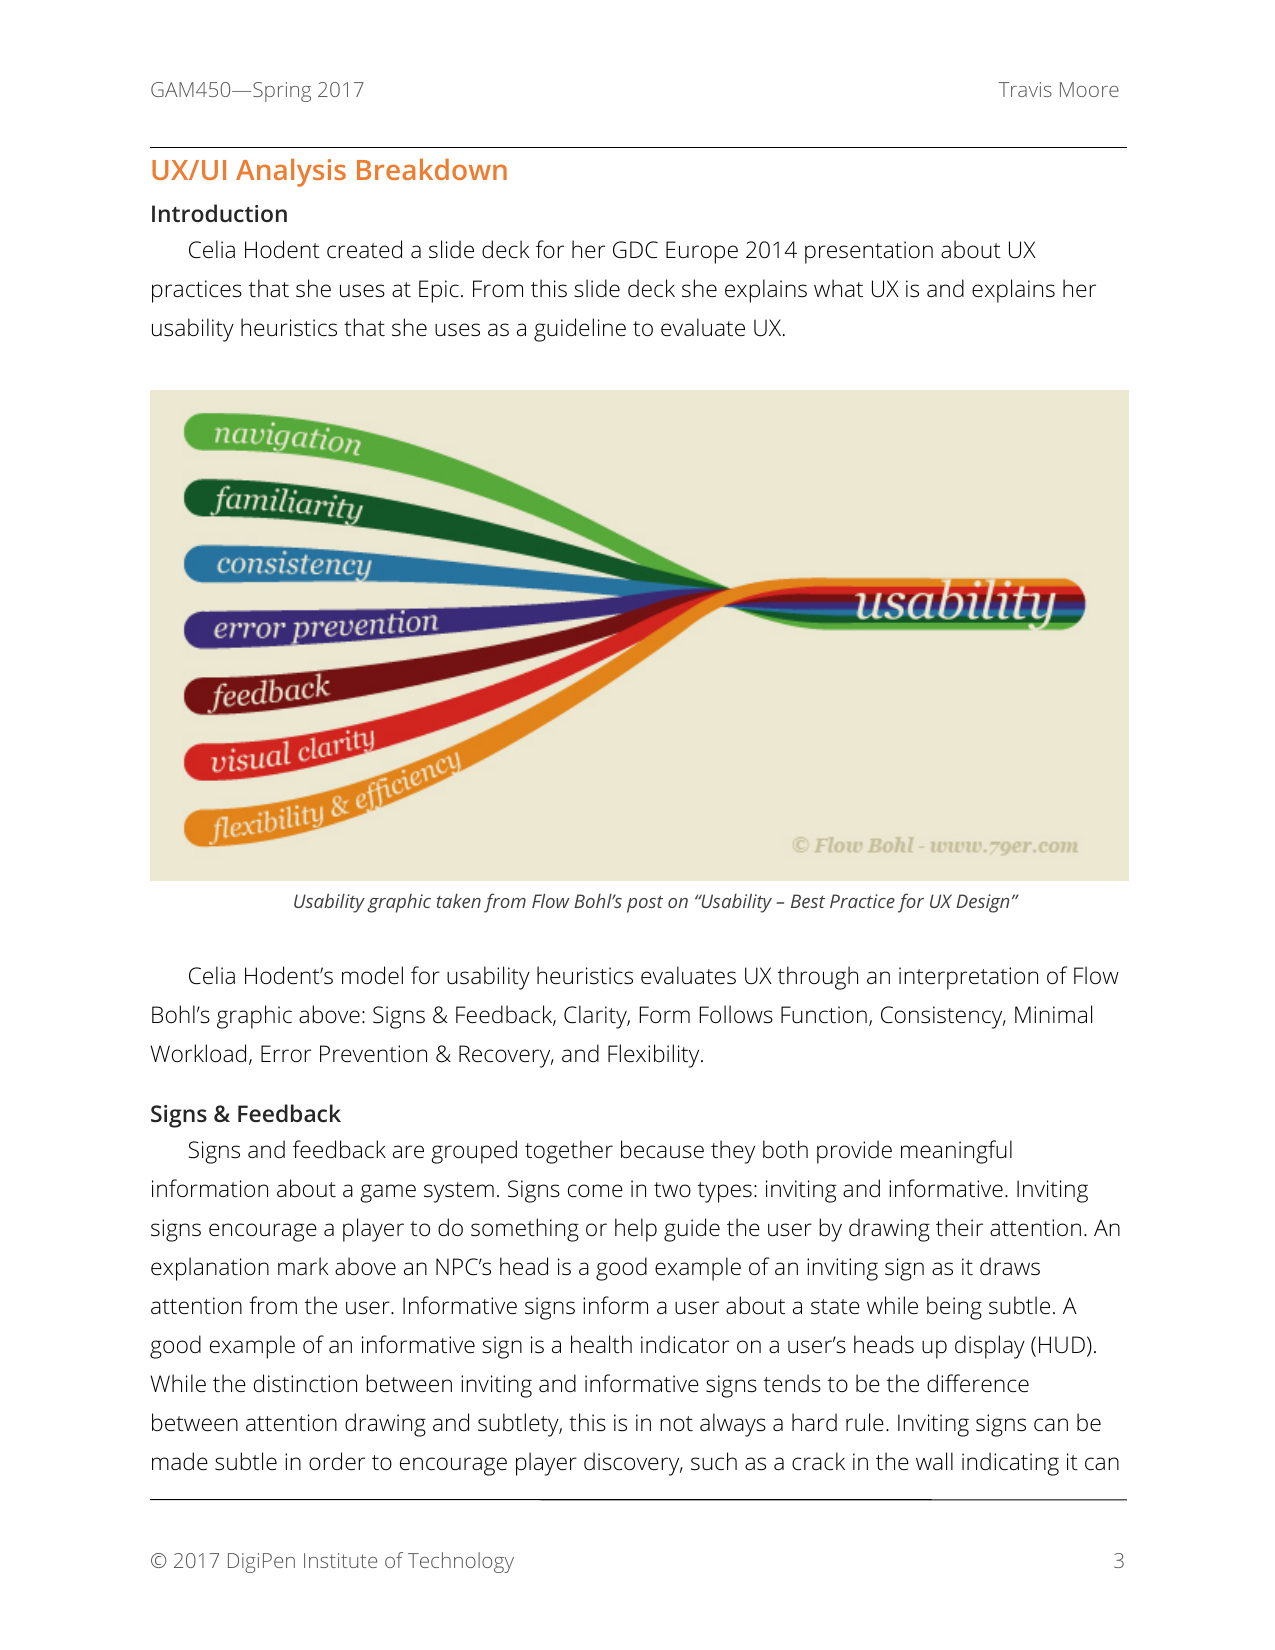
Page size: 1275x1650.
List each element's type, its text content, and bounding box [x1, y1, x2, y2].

text Usability graphic taken from Flow Bohl’s post on “Usability – Best Practice for UX Design” [150, 889, 1125, 914]
picture [150, 390, 1129, 881]
text Celia Hodent created a slide deck for her GDC Europe 2014 presentation about UX practices that she uses at Epic. From this slide deck she explains what UX is and explains her usability heuristics that she uses as a guideline to evaluate UX. [150, 234, 1125, 343]
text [150, 1133, 1125, 1477]
text Celia Hodent’s model for usability heuristics evaluates UX through an interpretation of Flow Bohl’s graphic above: Signs & Feedback, Clarity, Form Follows Function, Consistency, Minimal Workload, Error Prevention & Recovery, and Flexibility. [150, 959, 1125, 1069]
text Introduction [150, 198, 1125, 229]
text Signs & Feedback [150, 1098, 1125, 1129]
text UX/UI Analysis Breakdown [150, 150, 1125, 188]
